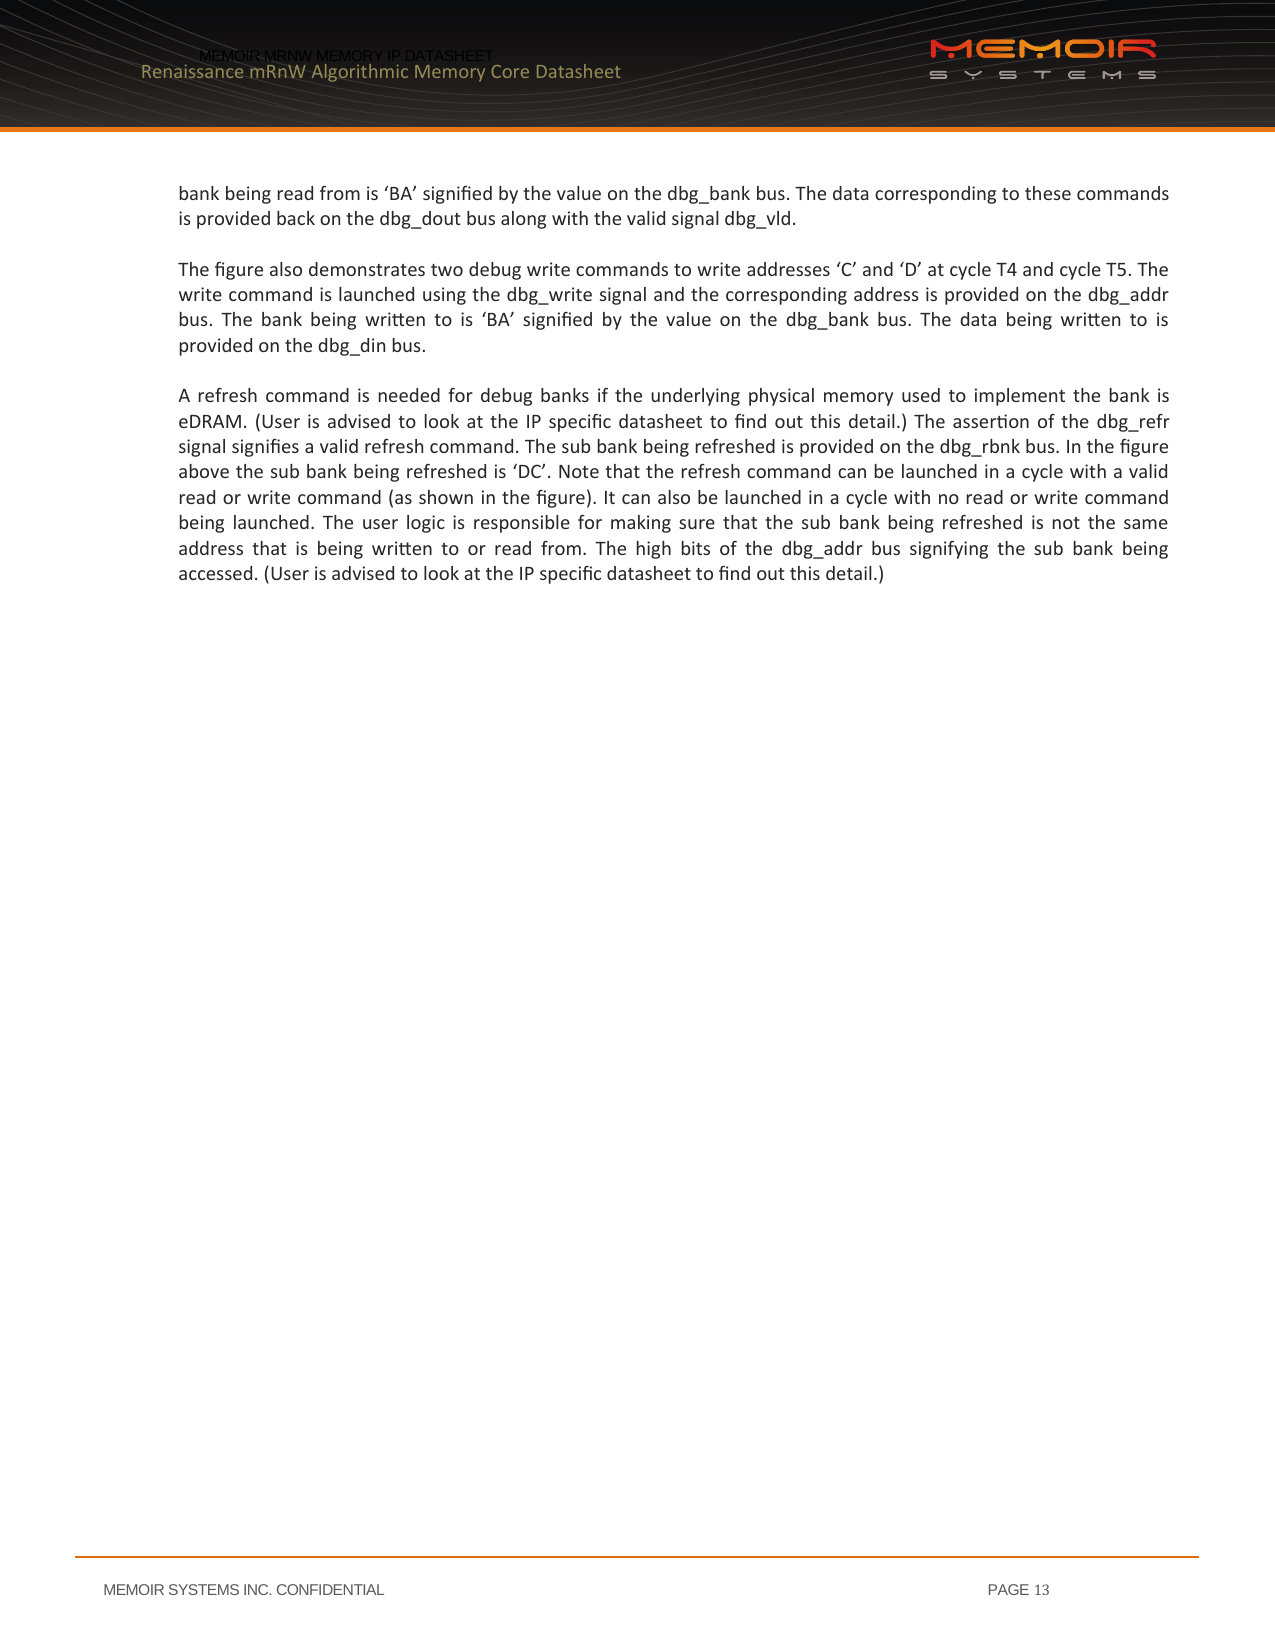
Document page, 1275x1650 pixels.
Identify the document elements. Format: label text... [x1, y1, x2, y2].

text A refresh command is needed for debug banks if the underlying physical memory used to implement the bank is eDRAM. (User is advised to look at the IP specific datasheet to find out this detail.) The assertion of the dbg_refr signal signifies a valid refresh command. The sub bank being refreshed is provided on the dbg_rbnk bus. In the figure above the sub bank being refreshed is ‘DC’. Note that the refresh command can be launched in a cycle with a valid read or write command (as shown in the figure). It can also be launched in a cycle with no read or write command being launched. The user logic is responsible for making sure that the sub bank being refreshed is not the same address that is being written to or read from. The high bits of the dbg_addr bus signifying the sub bank being accessed. (User is advised to look at the IP specific datasheet to find out this detail.) [178, 382, 1171, 586]
text The figure also demonstrates two debug write commands to write addresses ‘C’ and ‘D’ at cycle T4 and cycle T5. The write command is launched using the dbg_write signal and the corresponding address is provided on the dbg_addr bus. The bank being written to is ‘BA’ signified by the value on the dbg_bank bus. The data being written to is provided on the dbg_din bus. [178, 256, 1171, 357]
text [178, 180, 1171, 231]
